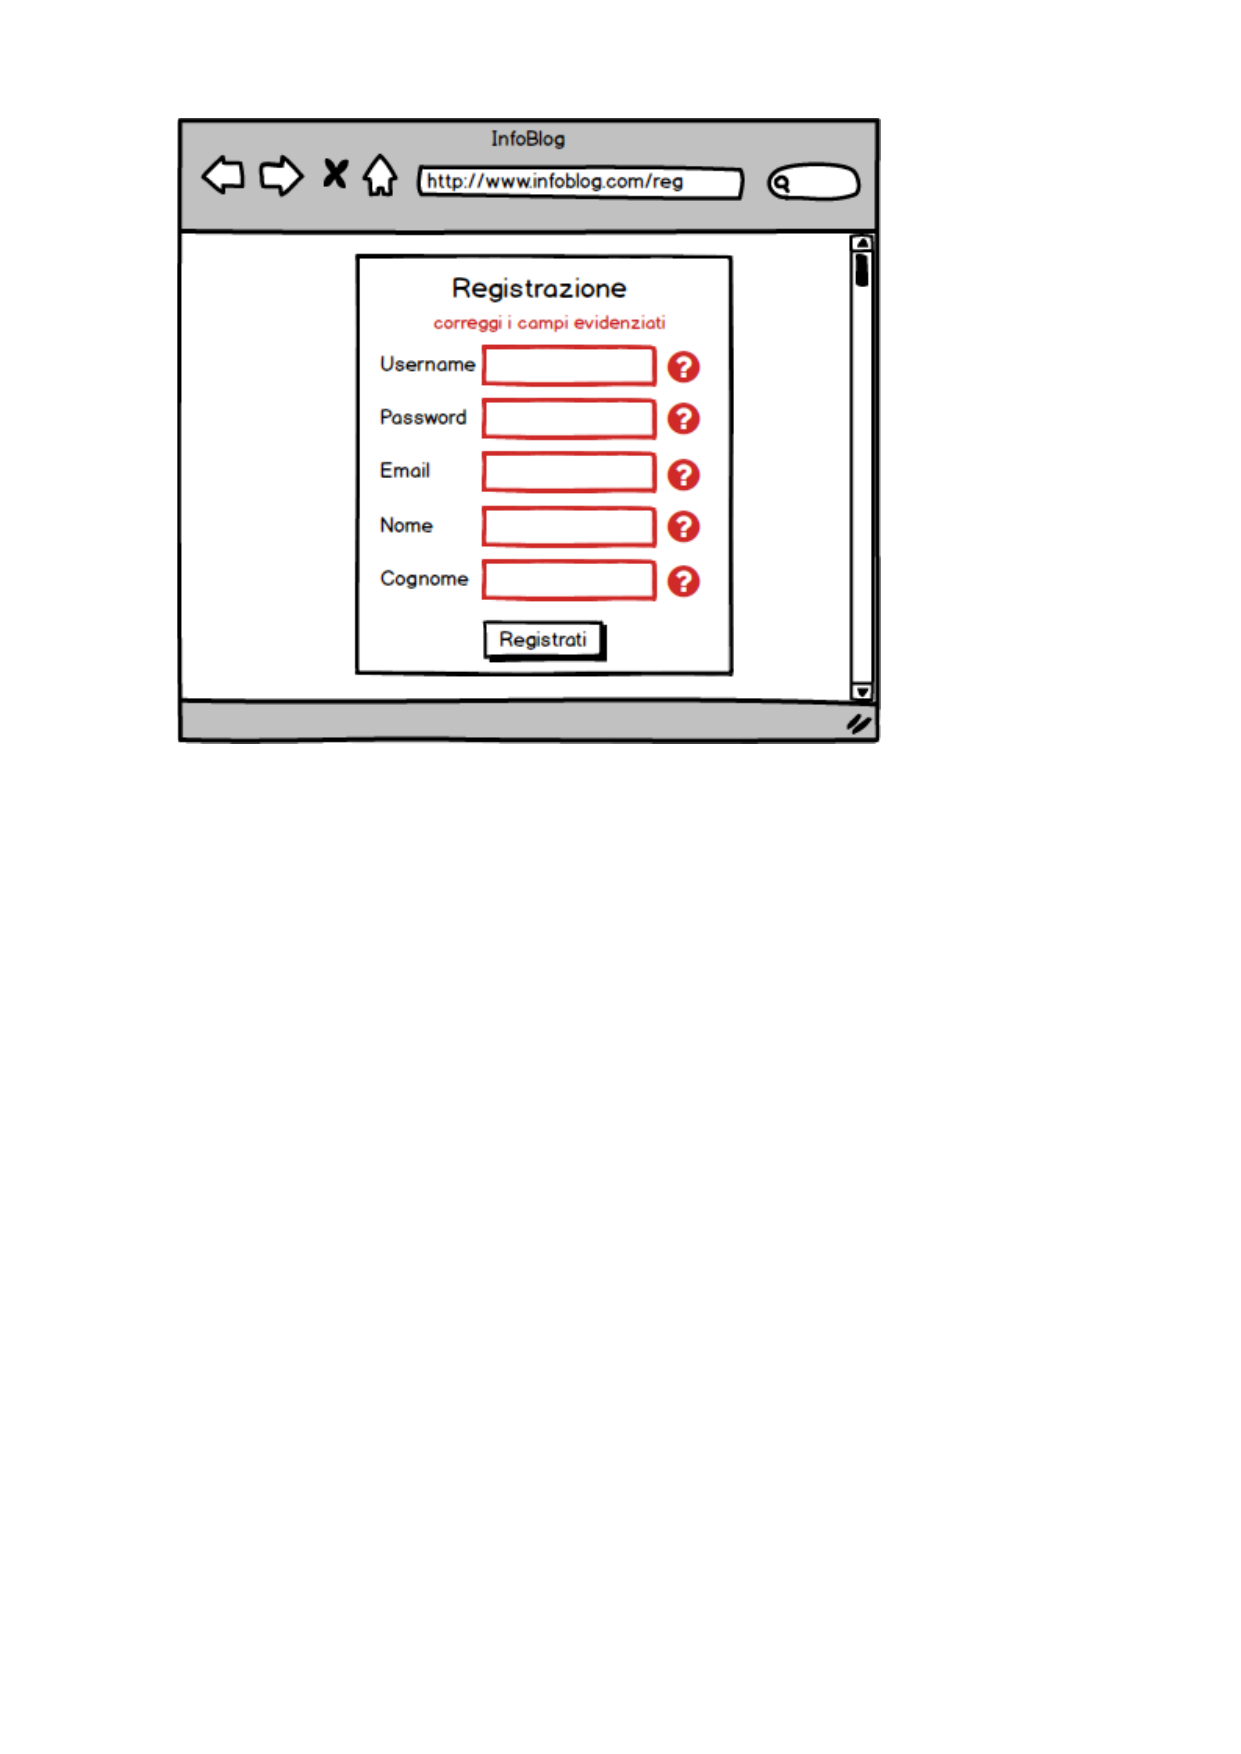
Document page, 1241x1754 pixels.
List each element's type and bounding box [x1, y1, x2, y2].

picture [177, 118, 881, 744]
